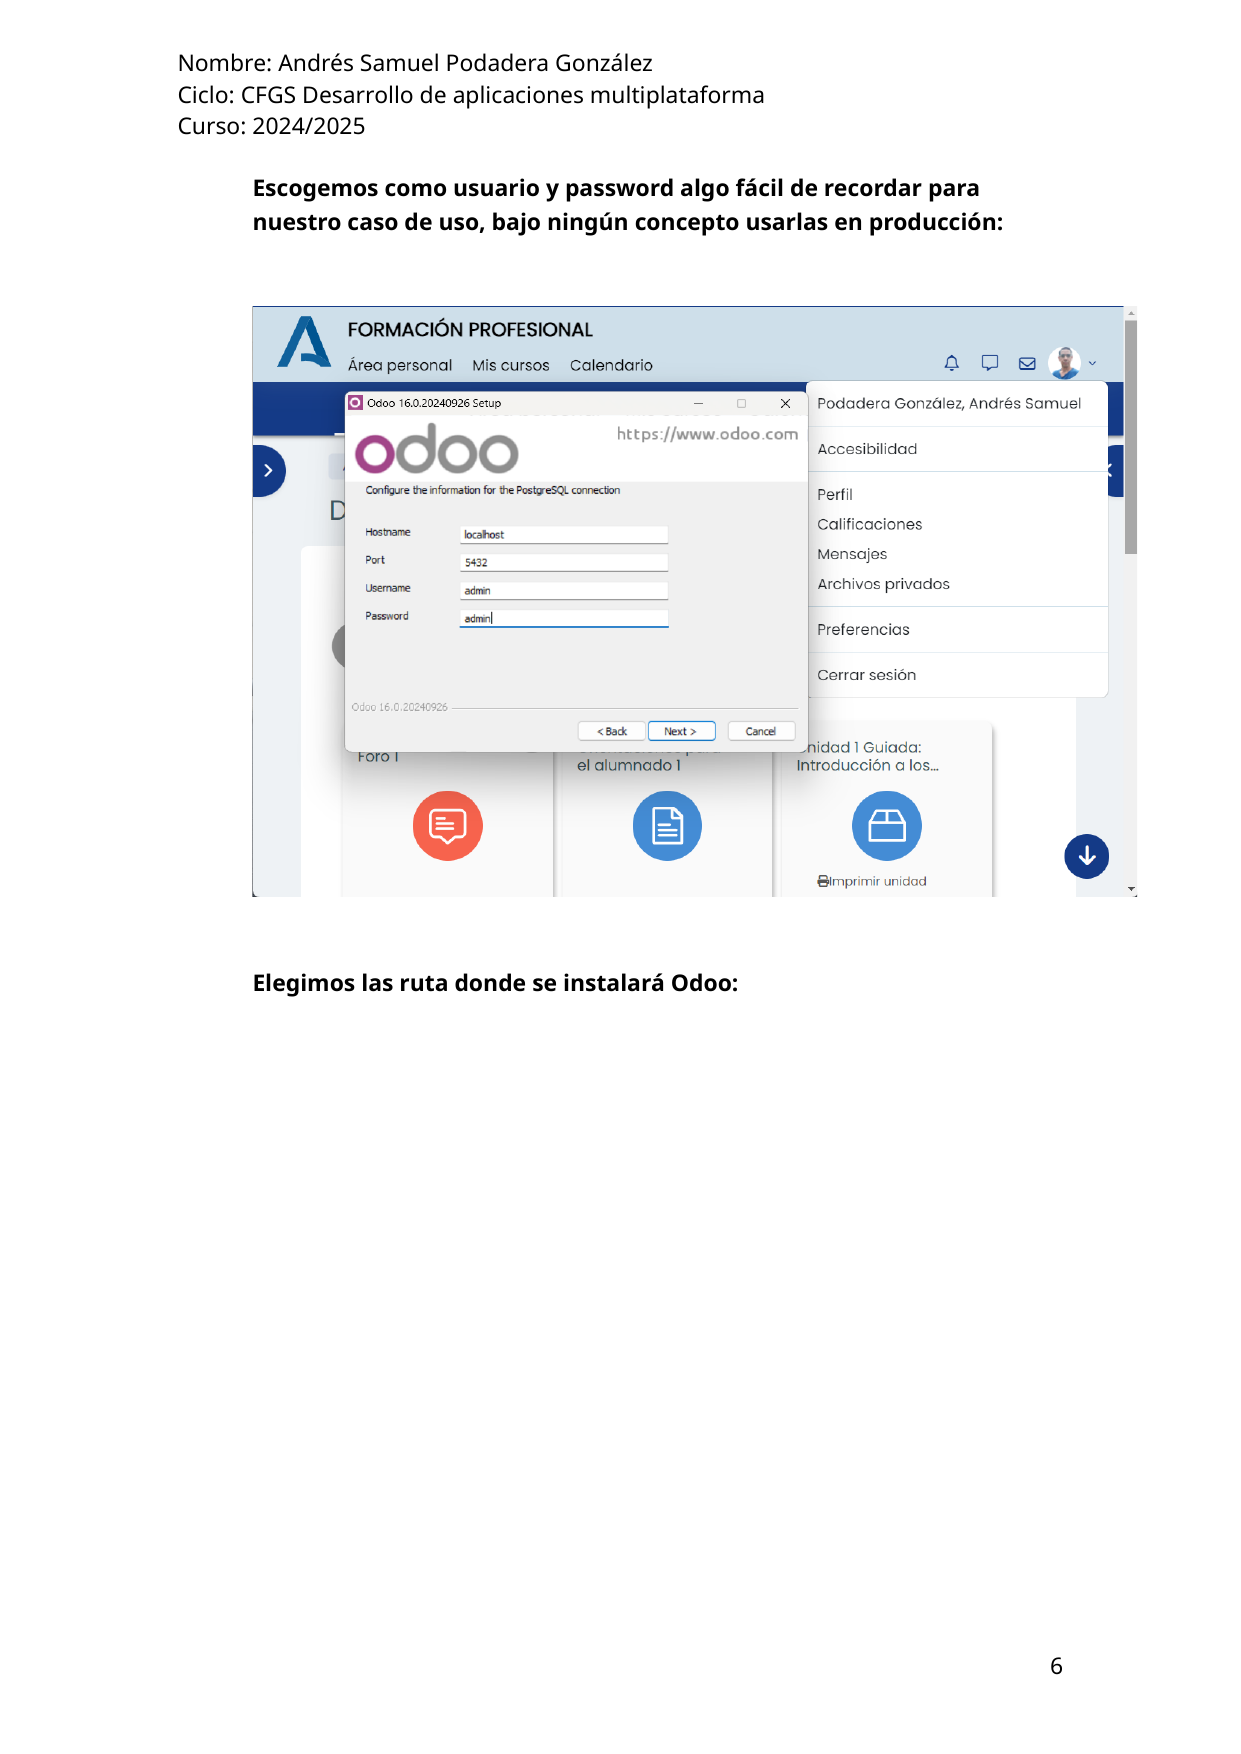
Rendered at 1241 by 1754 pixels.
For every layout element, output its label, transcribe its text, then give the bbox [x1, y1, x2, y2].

text Elegimos las ruta donde se instalará Odoo: [252, 966, 1063, 998]
text Escogemos como usuario y password algo fácil de recordar para nuestro caso de uso, bajo ningún concepto usarlas en producción: [252, 172, 1063, 237]
picture [252, 306, 1138, 897]
